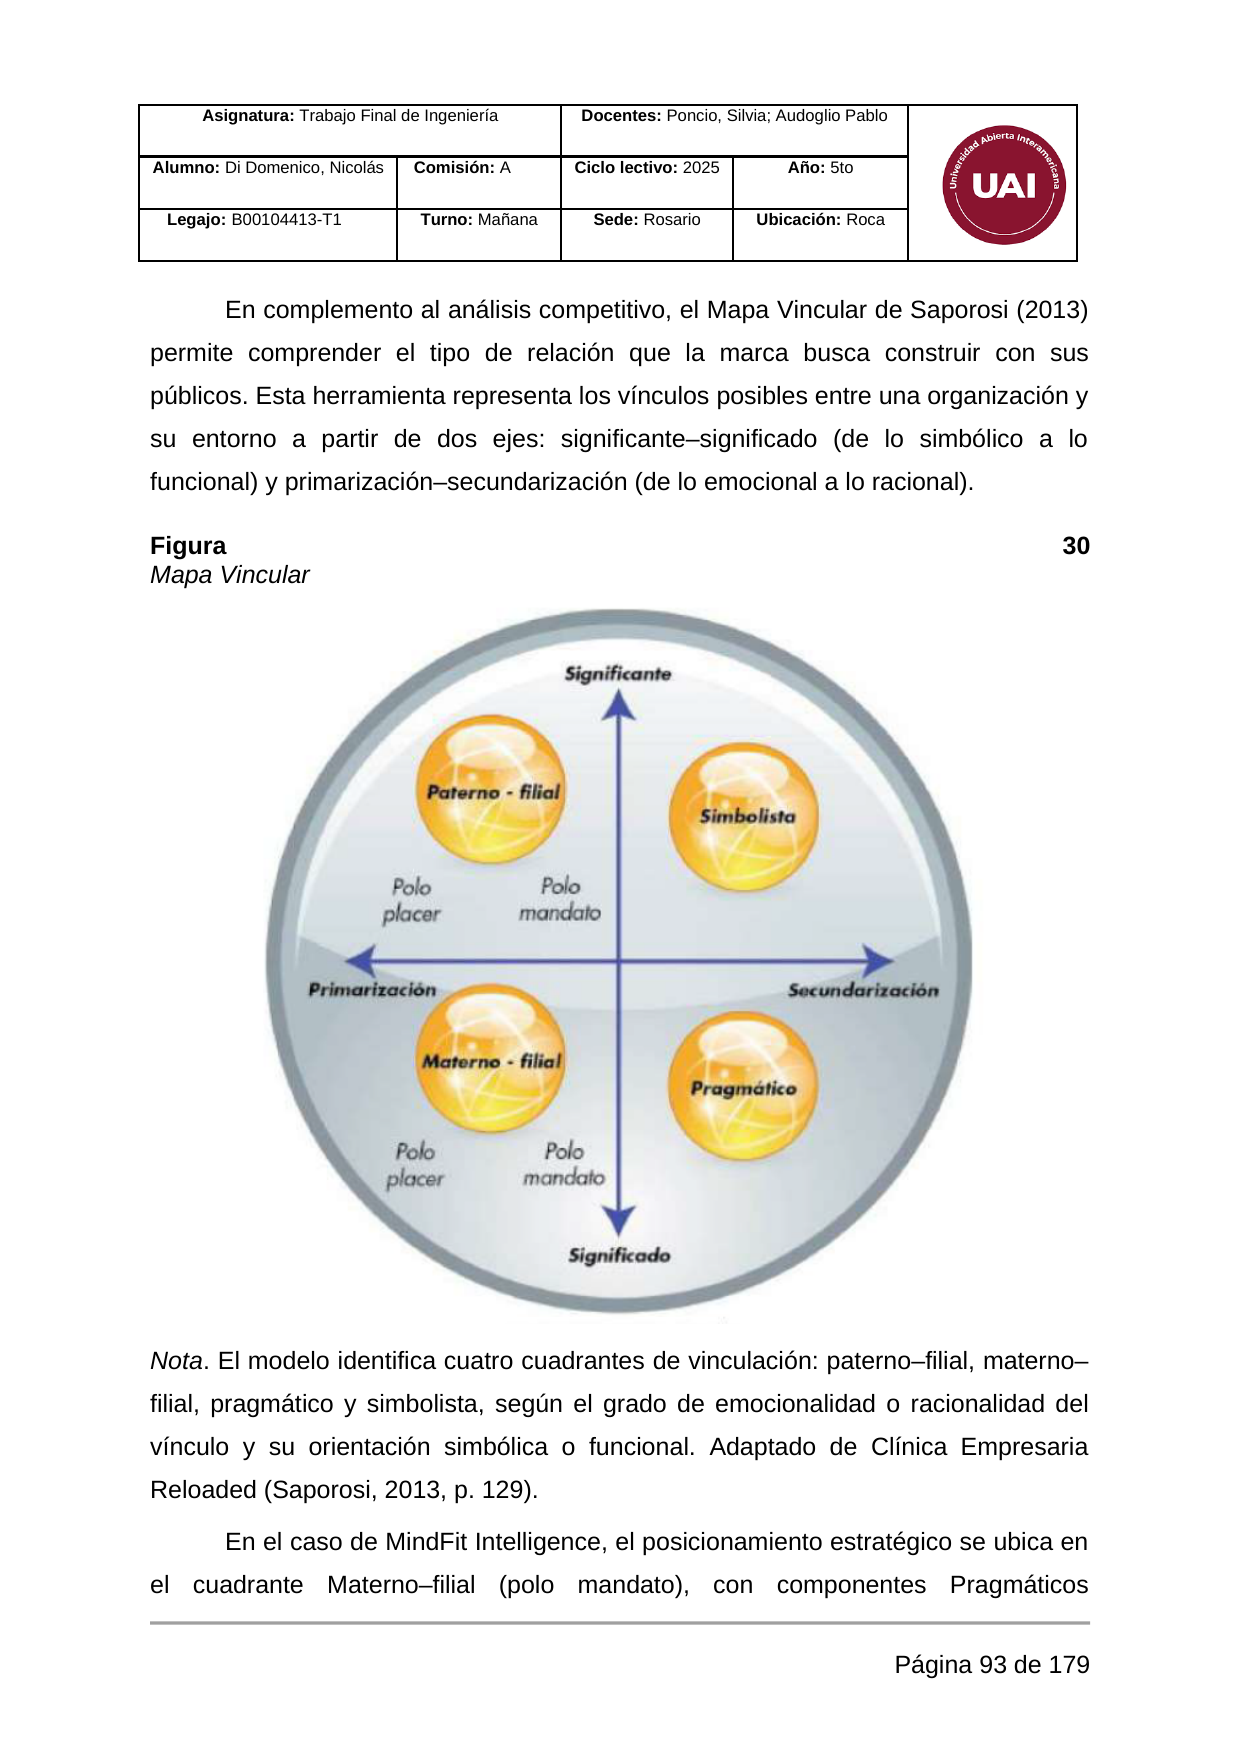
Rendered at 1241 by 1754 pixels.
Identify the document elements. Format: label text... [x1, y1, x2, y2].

picture [250, 597, 990, 1324]
text Figura 30 Mapa Vincular [150, 531, 1090, 589]
text Nota. El modelo identifica cuatro cuadrantes de vinculación: paterno–filial, materno–filial, pragmático y simbolista, según el grado de emocionalidad o racionalidad del vínculo y su orientación simbólica o funcional. Adaptado de Clínica Empresaria Reloaded (Saporosi, 2013, p. 129). [150, 1346, 1090, 1504]
picture [939, 118, 1068, 150]
text En complemento al análisis competitivo, el Mapa Vincular de Saporosi (2013) permite comprender el tipo de relación que la marca busca construir con sus públicos. Esta herramienta representa los vínculos posibles entre una organización y su entorno a partir de dos ejes: significante–significado (de lo simbólico a lo funcional) y primarización–secundarización (de lo emocional a lo racional). [150, 150, 1090, 496]
